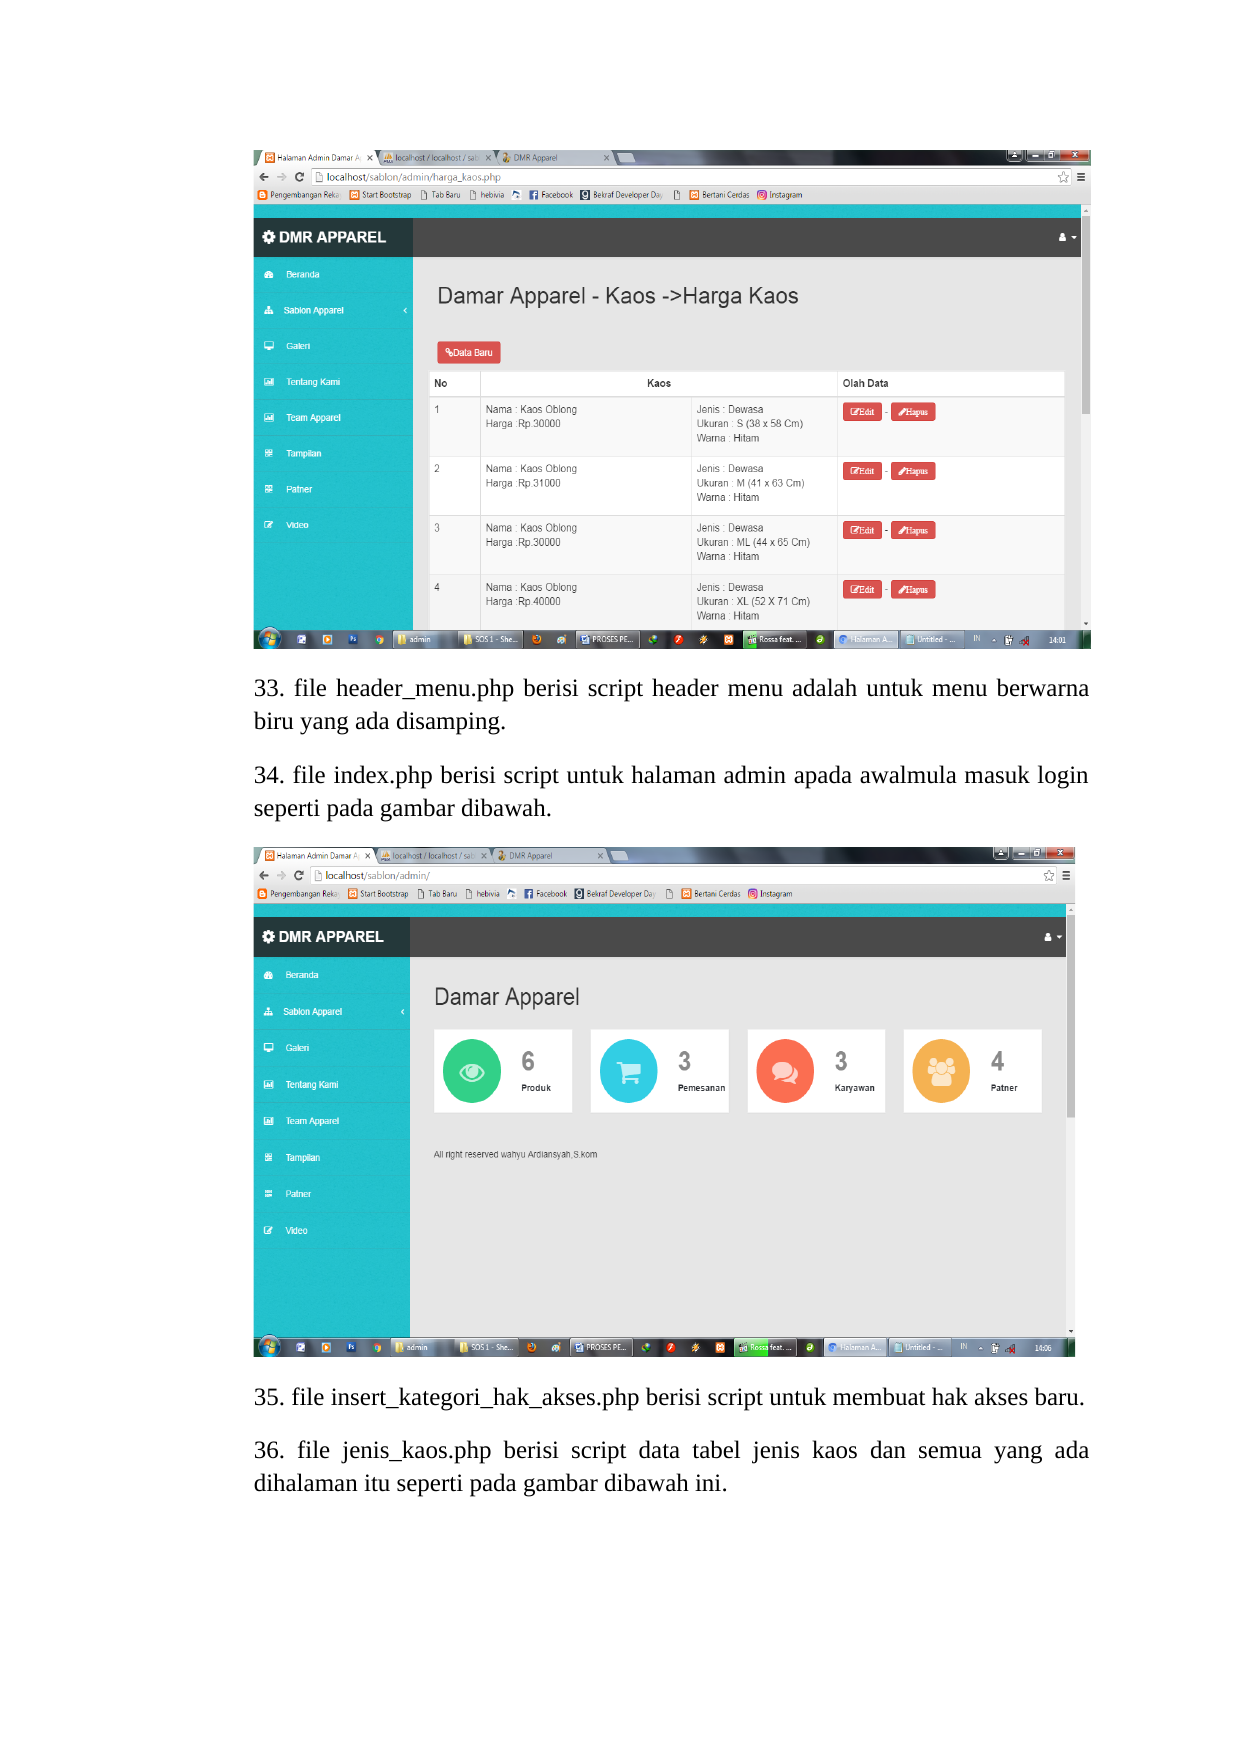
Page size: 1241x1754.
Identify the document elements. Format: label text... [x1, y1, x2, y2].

picture [253, 150, 1091, 649]
text 34. file index.php berisi script untuk halaman admin apada awalmula masuk login seperti pada gambar dibawah. [253, 760, 1090, 822]
text 35. file insert_kategori_hak_akses.php berisi script untuk membuat hak akses baru. [253, 1382, 1090, 1410]
text 36. file jenis_kaos.php berisi script data tabel jenis kaos dan semua yang ada dihalaman itu seperti pada gambar dibawah ini. [253, 1435, 1090, 1497]
picture [253, 847, 1076, 1357]
text 33. file header_menu.php berisi script header menu adalah untuk menu berwarna biru yang ada disamping. [253, 673, 1090, 735]
